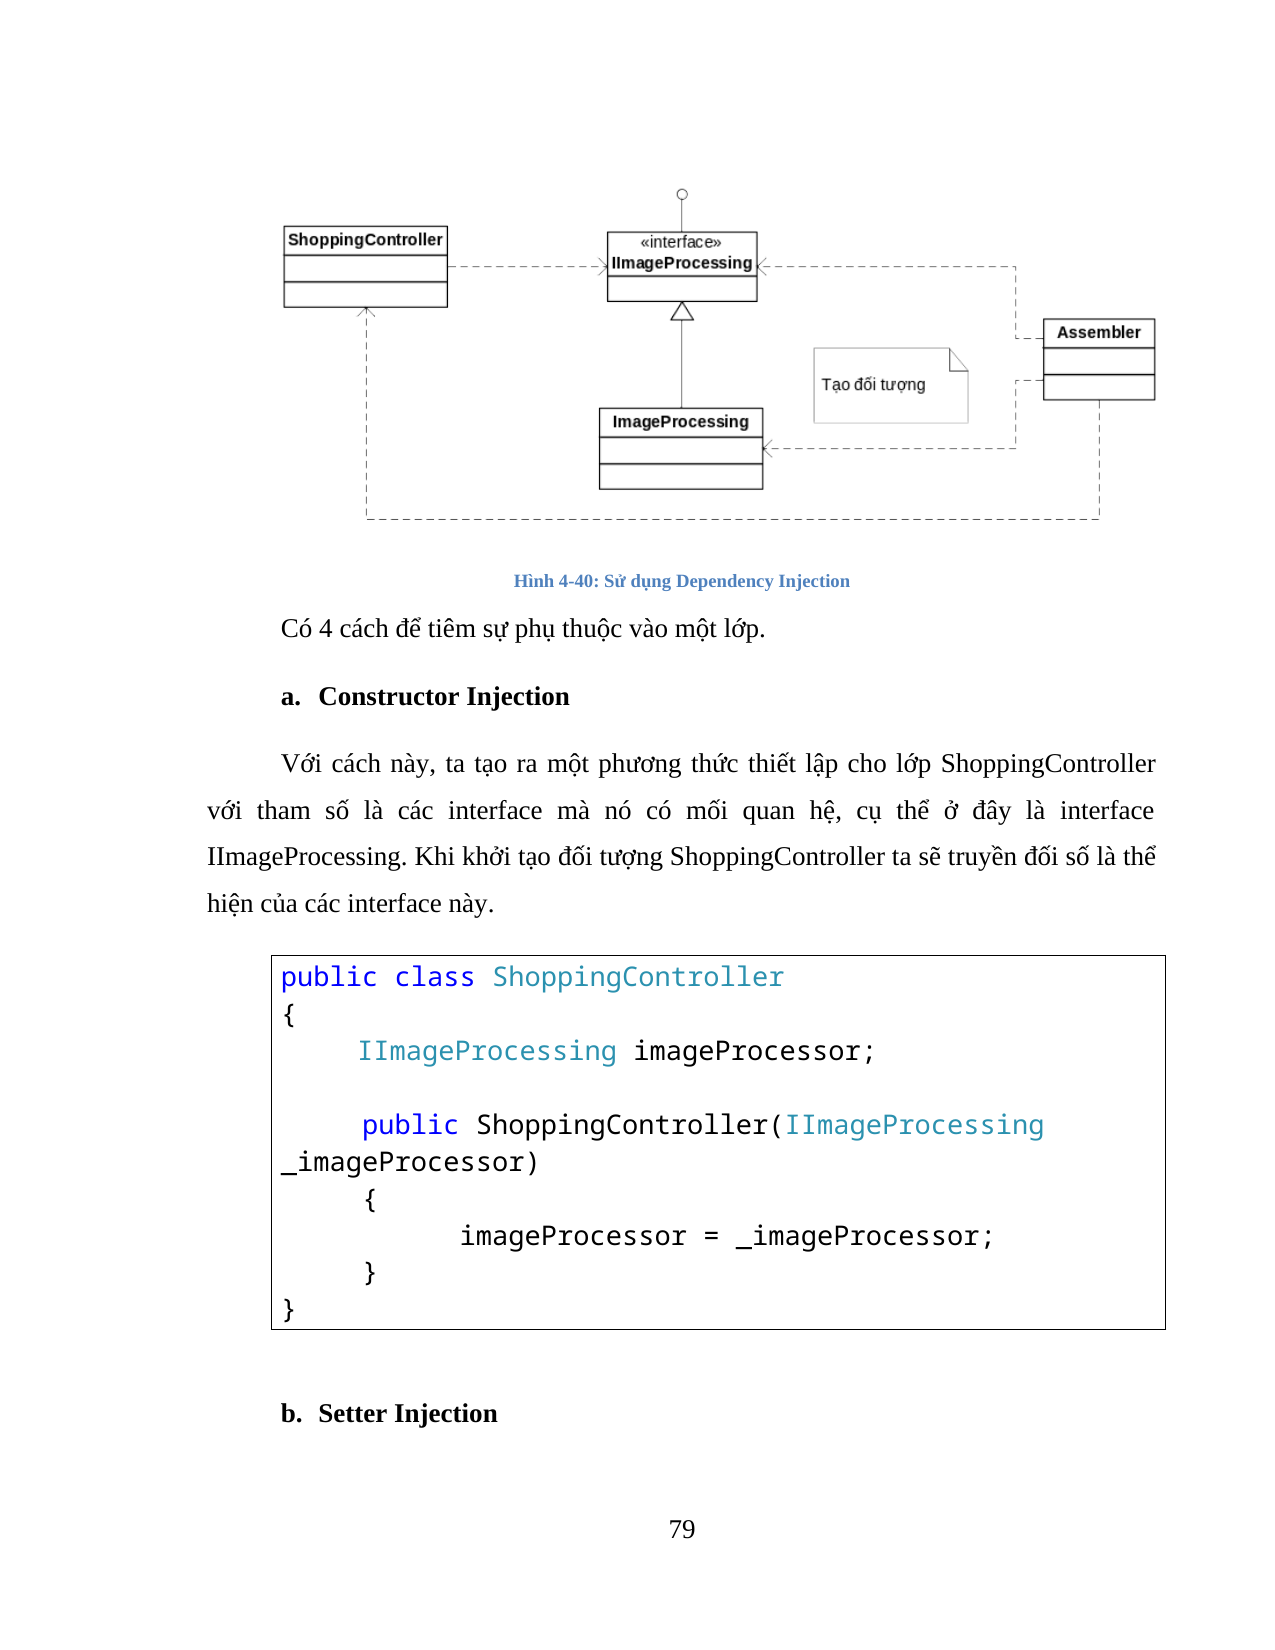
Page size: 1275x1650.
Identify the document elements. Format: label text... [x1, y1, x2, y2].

list Constructor Injection [281, 680, 1157, 711]
text public class ShoppingController [272, 956, 1165, 992]
text Với cách này, ta tạo ra một phương thức thiết lập cho lớp ShoppingController với tham số là các interface mà nó có mối quan hệ, cụ thể ở đây là interface IImageProcessing. Khi khởi tạo đối tượng ShoppingController ta sẽ truyền đối số là thể hiện của các interface này. [207, 747, 1157, 918]
text IImageProcessing imageProcessor; [272, 1028, 1165, 1068]
text Có 4 cách để tiêm sự phụ thuộc vào một lớp. [207, 612, 1157, 643]
text { [272, 992, 1165, 1028]
text imageProcessor = _imageProcessor; [272, 1213, 1165, 1250]
text { [272, 1176, 1165, 1213]
text } [272, 1250, 1165, 1287]
list Setter Injection [281, 1397, 1157, 1428]
text } [272, 1287, 1165, 1329]
text public ShoppingController(IImageProcessing _imageProcessor) [272, 1102, 1165, 1176]
